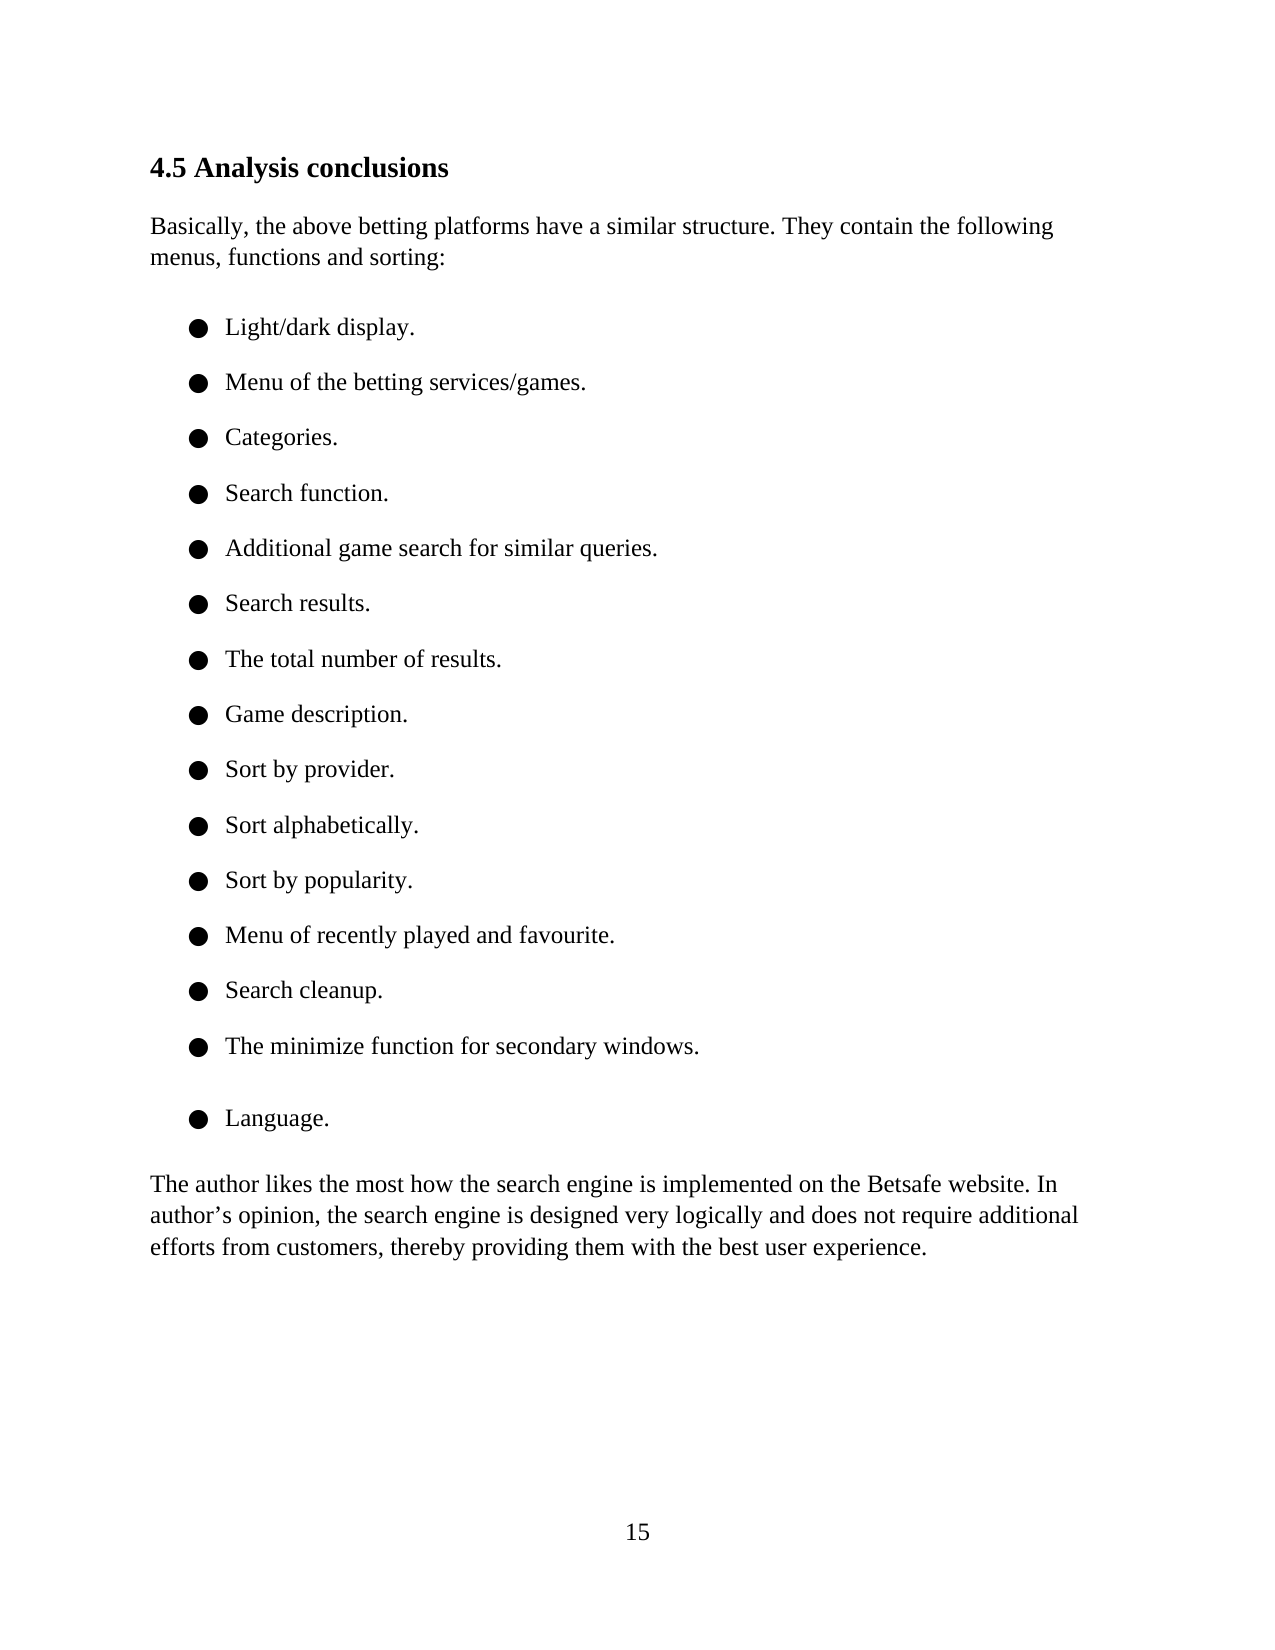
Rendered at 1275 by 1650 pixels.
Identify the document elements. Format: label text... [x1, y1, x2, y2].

list Search сleanup. [187, 962, 1125, 1013]
list Menu of the betting services/games. [187, 353, 1125, 405]
list Menu of recently played and favourite. [187, 907, 1125, 958]
list Sort alphabetically. [187, 796, 1125, 847]
list Categories. [187, 409, 1125, 460]
list The total number of results. [187, 630, 1125, 681]
list Sort by popularity. [187, 851, 1125, 903]
text Basically, the above betting platforms have a similar structure. They contain the following menus, functions and sorting: [150, 211, 1125, 271]
list Search results. [187, 575, 1125, 626]
list Language. [187, 1089, 1125, 1141]
list Light/dark display. [187, 298, 1125, 349]
list The minimize function for secondary windows. [187, 1017, 1125, 1068]
list Search function. [187, 464, 1125, 515]
list Additional game search for similar queries. [187, 519, 1125, 571]
subtitle 4.5 Analysis conclusions [150, 150, 1125, 183]
list Sort by provider. [187, 741, 1125, 792]
text The author likes the most how the search engine is implemented on the Betsafe website. In author’s opinion, the search engine is designed very logically and does not require additional efforts from customers, thereby providing them with the best user experience. [150, 1169, 1125, 1260]
list Game description. [187, 685, 1125, 737]
